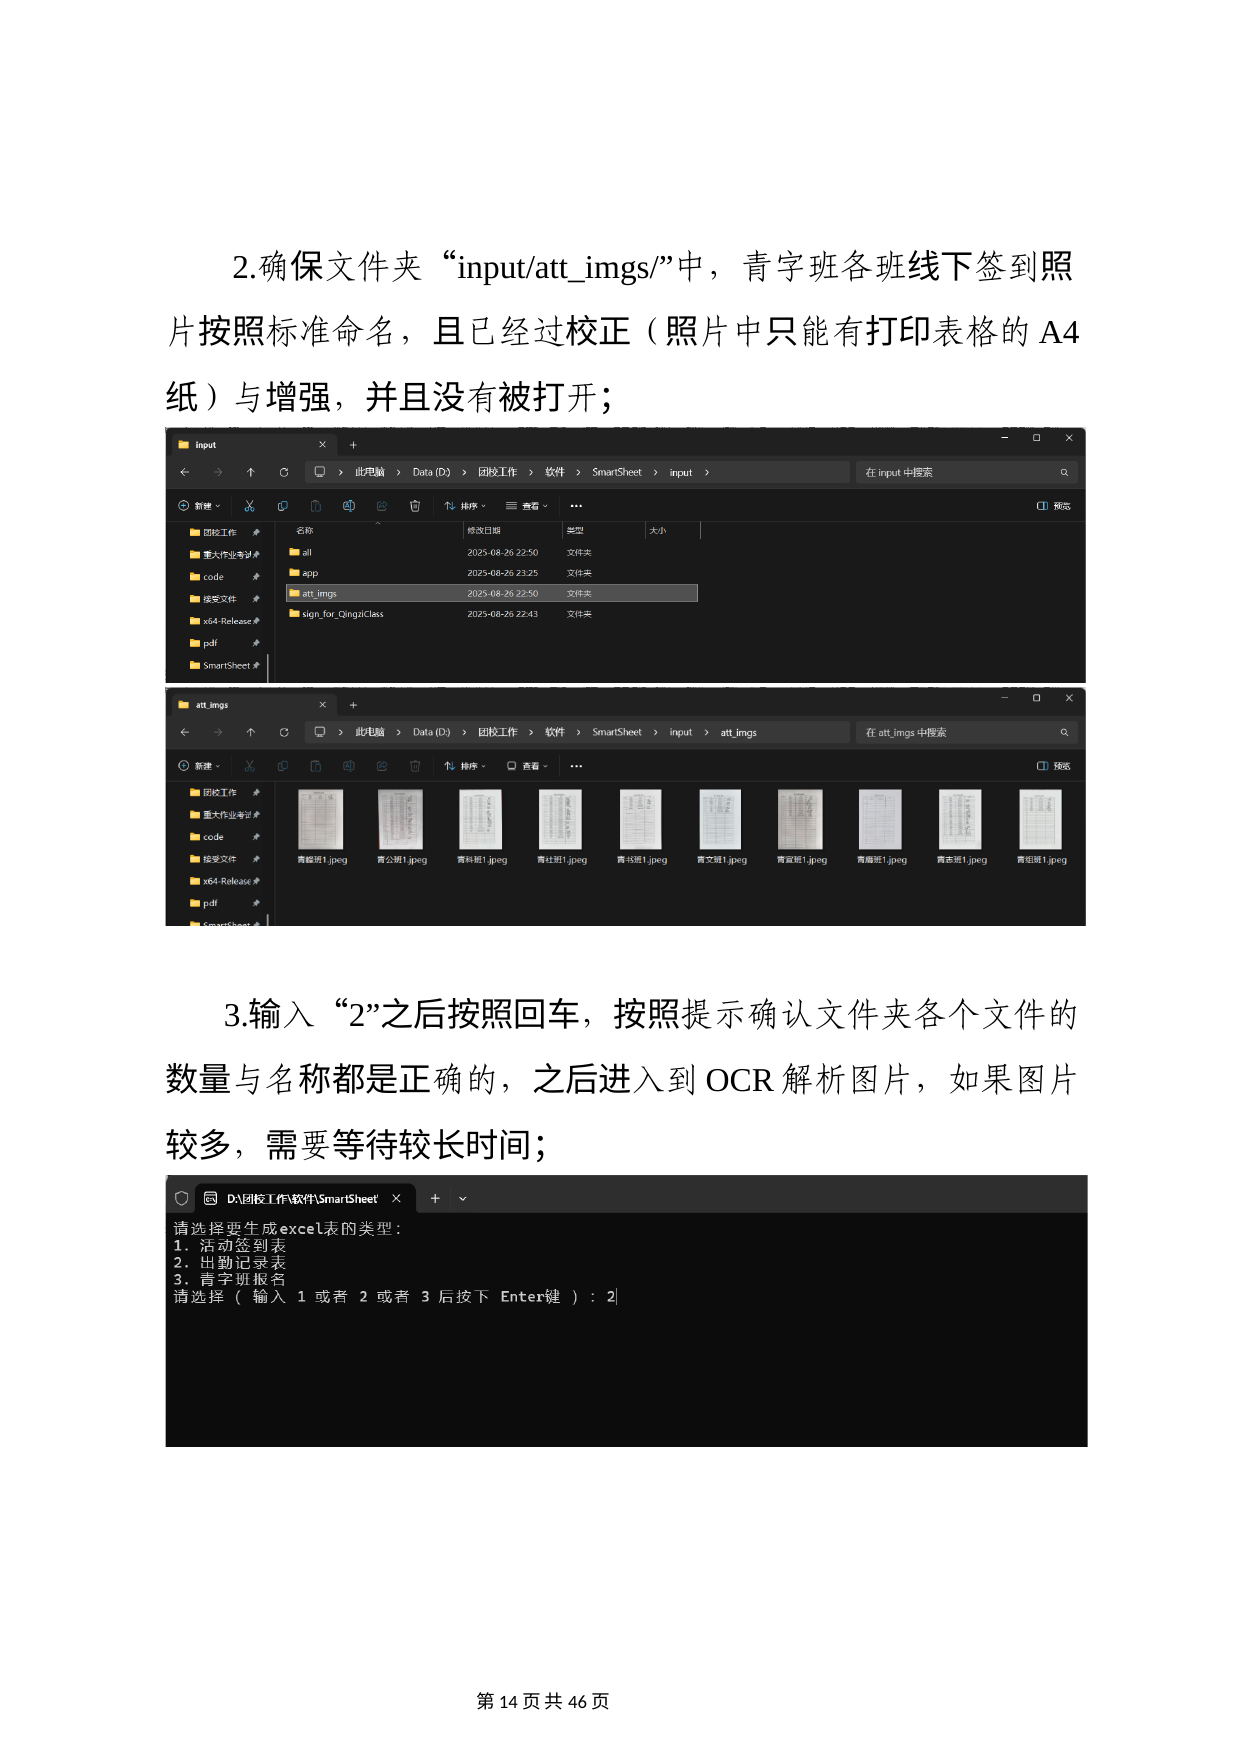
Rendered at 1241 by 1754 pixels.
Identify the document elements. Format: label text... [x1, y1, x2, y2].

text 3.输入“2”之后按照回车，按照提示确认文件夹各个文件的数量与名称都是正确的，之后进入到OCR解析图片，如果图片较多，需要等待较长时间； [165, 980, 1087, 1175]
list 2.确保文件夹“input/att_imgs/”中，青字班各班线下签到照片按照标准命名，且已经过校正（照片中只能有打印表格的A4纸）与增强，并且没有被打开； [165, 233, 1087, 428]
picture [165, 427, 1086, 683]
picture [165, 1175, 1088, 1447]
picture [165, 687, 1086, 926]
